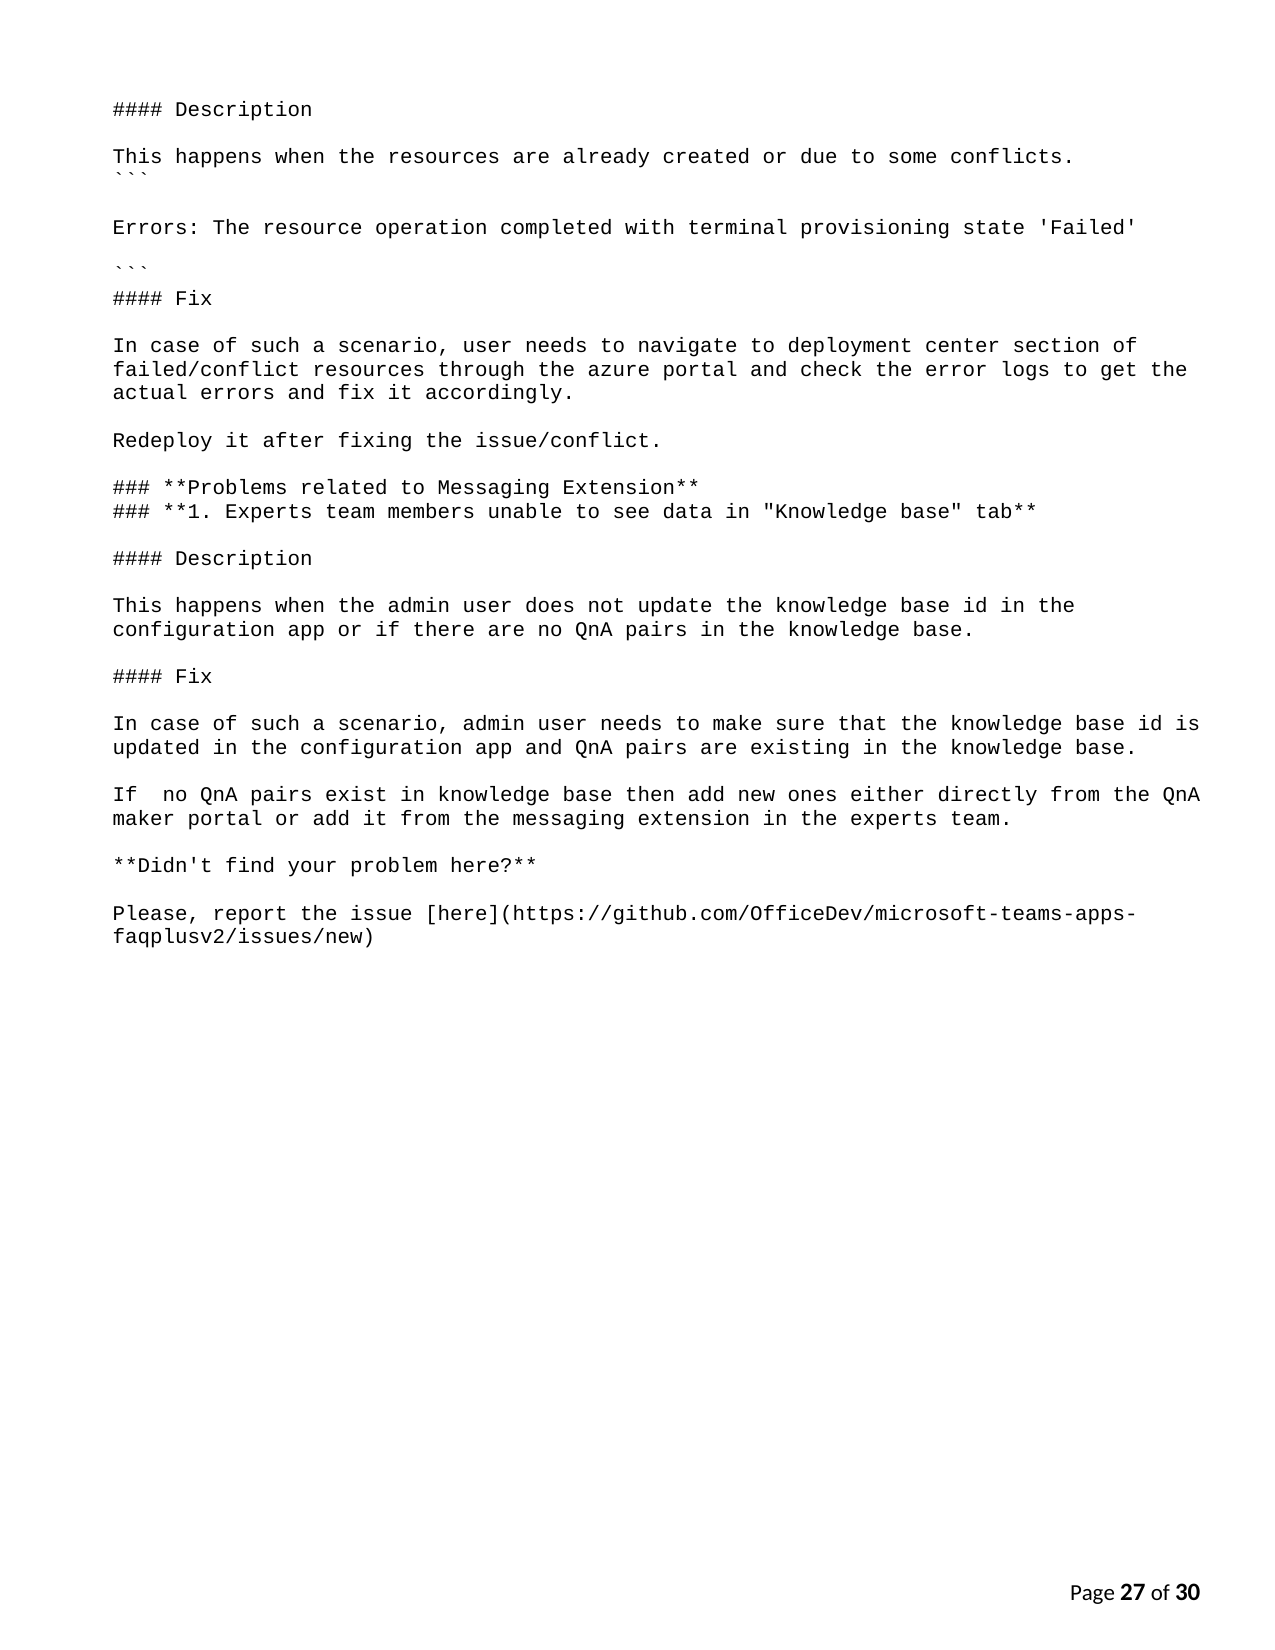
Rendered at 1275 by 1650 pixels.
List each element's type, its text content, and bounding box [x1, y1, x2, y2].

text Errors: The resource operation completed with terminal provisioning state 'Failed' [112, 217, 1200, 241]
text #### Fix [112, 666, 1200, 690]
text Redeploy it after fixing the issue/conflict. [112, 430, 1200, 453]
text If no QnA pairs exist in knowledge base then add new ones either directly from the QnA maker portal or add it from the messaging extension in the experts team. [112, 784, 1200, 832]
text **Didn't find your problem here?** [112, 855, 1200, 879]
text Please, report the issue [here](https://github.com/OfficeDev/microsoft-teams-apps-faqplusv2/issues/new) [112, 903, 1200, 950]
text This happens when the admin user does not update the knowledge base id in the configuration app or if there are no QnA pairs in the knowledge base. [112, 595, 1200, 642]
text This happens when the resources are already created or due to some conflicts. [112, 146, 1200, 169]
text In case of such a scenario, user needs to navigate to deployment center section of failed/conflict resources through the azure portal and check the error logs to get the actual errors and fix it accordingly. [112, 335, 1200, 406]
text In case of such a scenario, admin user needs to make sure that the knowledge base id is updated in the configuration app and QnA pairs are existing in the knowledge base. [112, 713, 1200, 761]
text ``` [112, 264, 1200, 288]
text #### Description [112, 548, 1200, 572]
text ### **Problems related to Messaging Extension** [112, 477, 1200, 501]
text ### **1. Experts team members unable to see data in "Knowledge base" tab** [112, 501, 1200, 524]
text #### Description [112, 99, 1200, 122]
text ``` [112, 169, 1200, 193]
text #### Fix [112, 288, 1200, 311]
